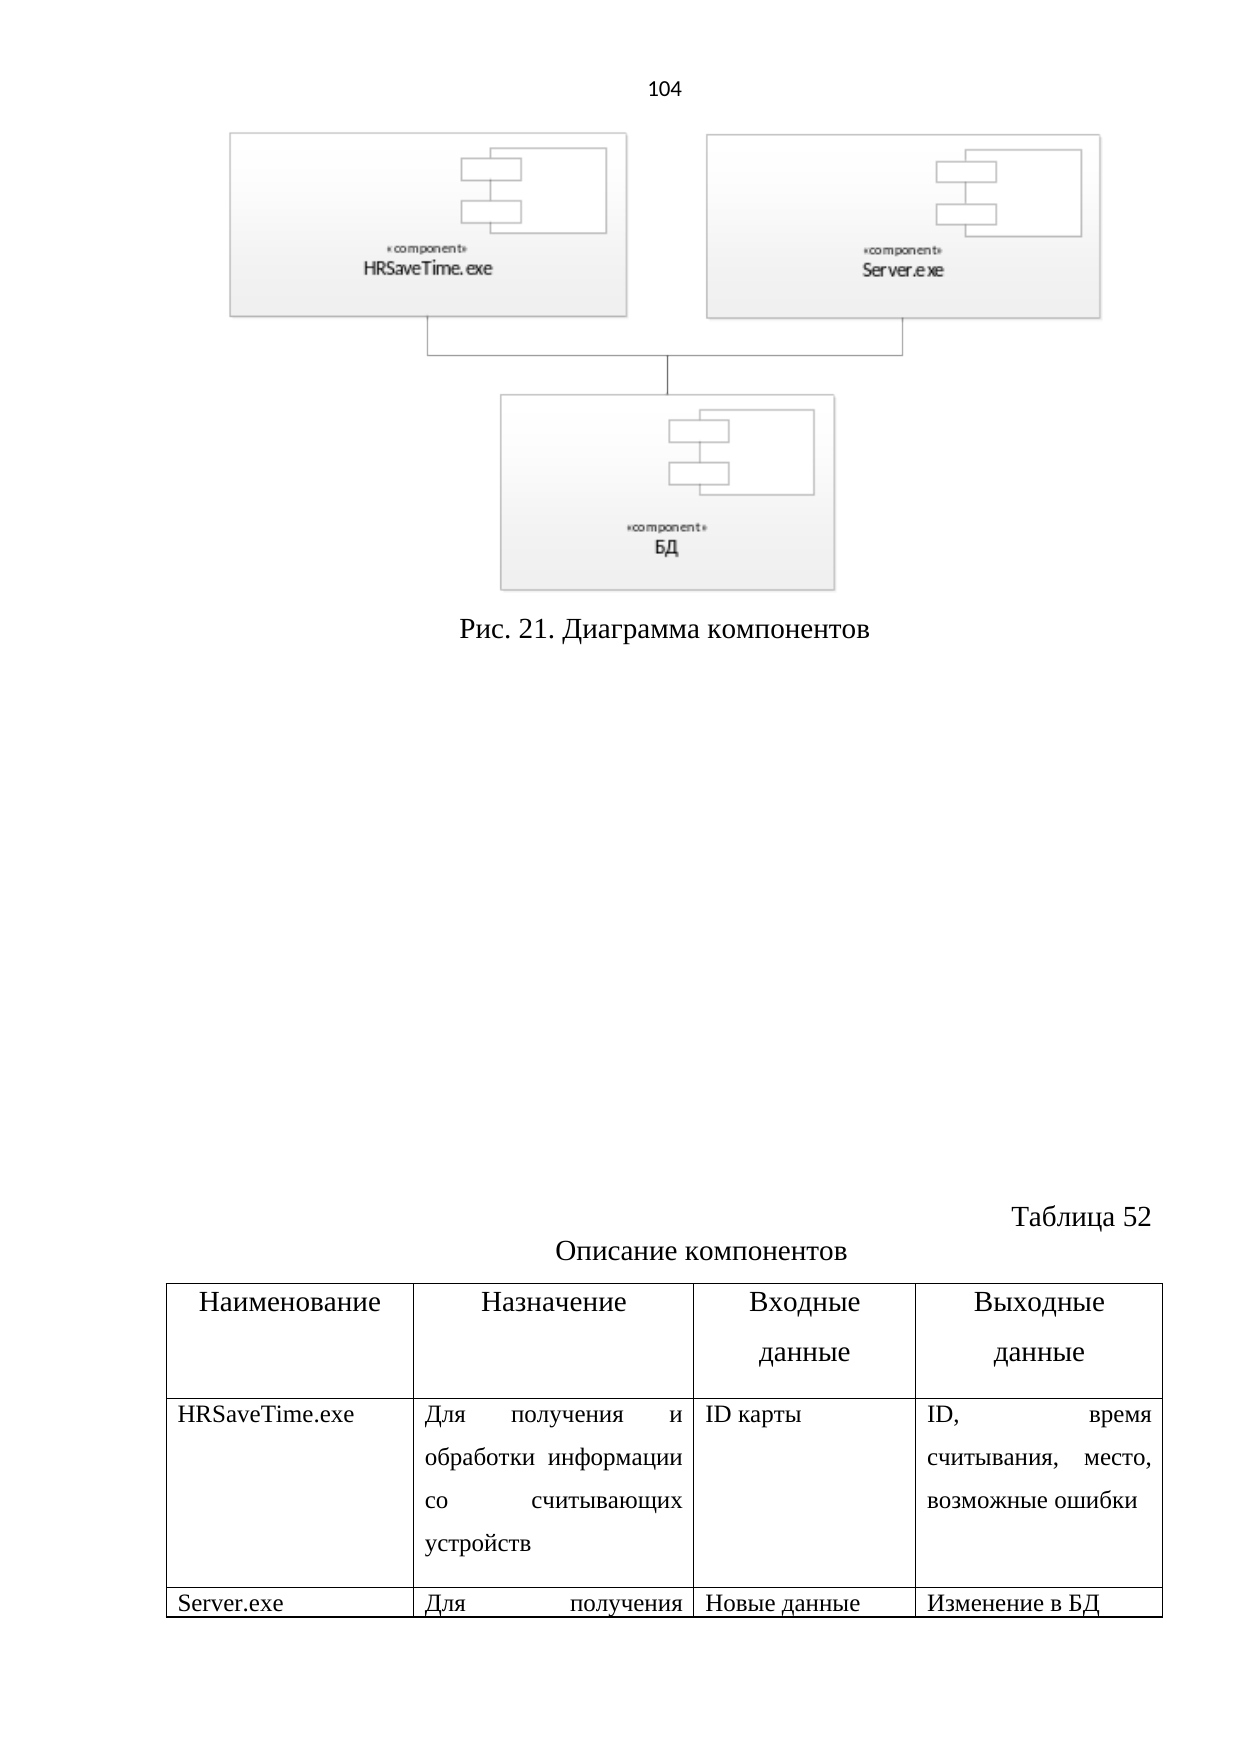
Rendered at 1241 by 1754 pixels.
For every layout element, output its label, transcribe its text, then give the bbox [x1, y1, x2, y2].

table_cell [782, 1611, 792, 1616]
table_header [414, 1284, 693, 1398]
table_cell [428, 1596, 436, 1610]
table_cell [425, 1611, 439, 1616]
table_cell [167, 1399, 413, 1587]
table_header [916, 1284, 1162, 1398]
text Описание компонентов [177, 1233, 1152, 1266]
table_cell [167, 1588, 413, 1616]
text Рис. 21. Диаграмма компонентов [177, 611, 1152, 645]
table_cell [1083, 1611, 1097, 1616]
text Таблица 52 [177, 1199, 1152, 1233]
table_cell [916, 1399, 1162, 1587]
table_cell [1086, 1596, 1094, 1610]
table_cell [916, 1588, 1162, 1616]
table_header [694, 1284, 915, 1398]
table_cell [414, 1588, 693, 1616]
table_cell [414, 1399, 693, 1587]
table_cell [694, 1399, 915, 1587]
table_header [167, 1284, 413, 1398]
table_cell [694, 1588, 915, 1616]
